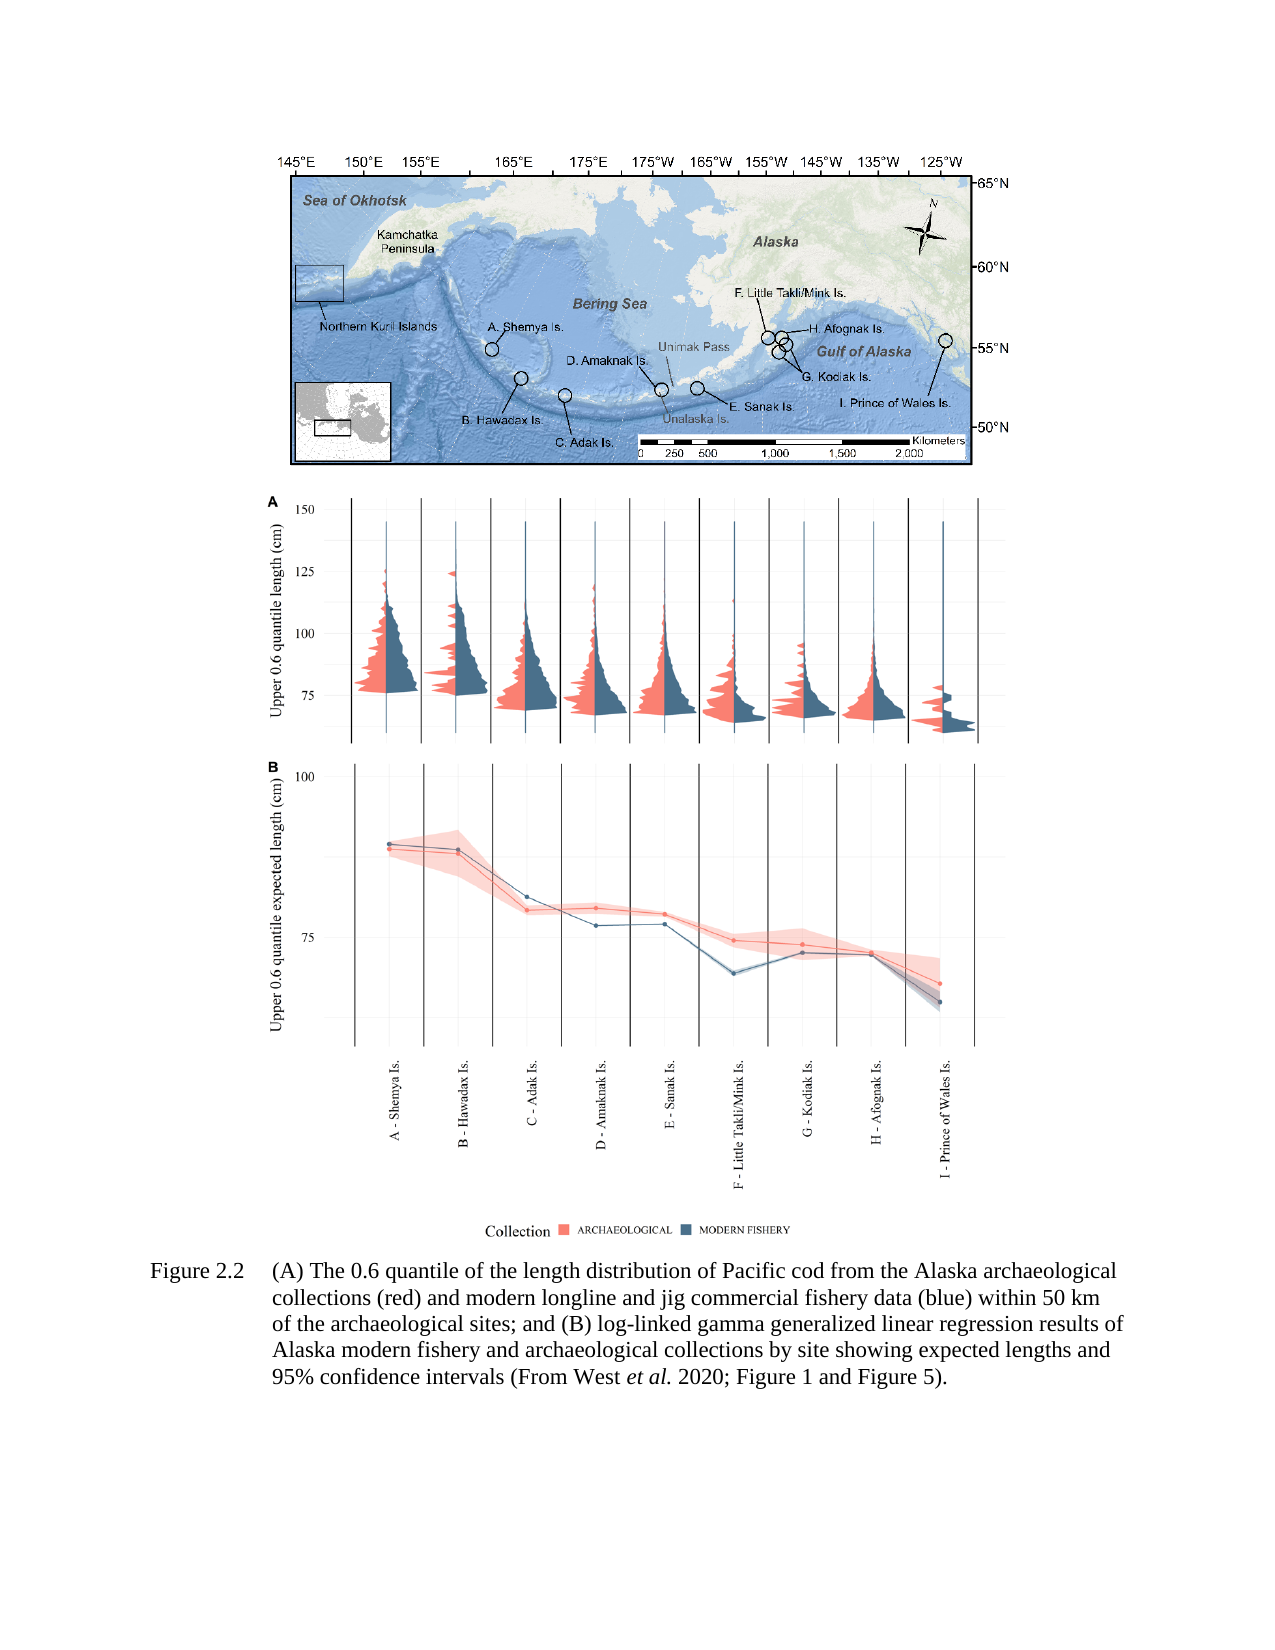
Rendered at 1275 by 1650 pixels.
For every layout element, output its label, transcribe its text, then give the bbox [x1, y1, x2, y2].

text Figure 2.2 (A) The 0.6 quantile of the length distribution of Pacific cod from the Alaska archaeological collections (red) and modern longline and jig commercial fishery data (blue) within 50 km of the archaeological sites; and (B) log-linked gamma generalized linear regression results of Alaska modern fishery and archaeological collections by site showing expected lengths and 95% confidence intervals (From West et al. 2020; Figure 1 and Figure 5). [150, 1257, 1125, 1389]
picture [262, 150, 1013, 1241]
